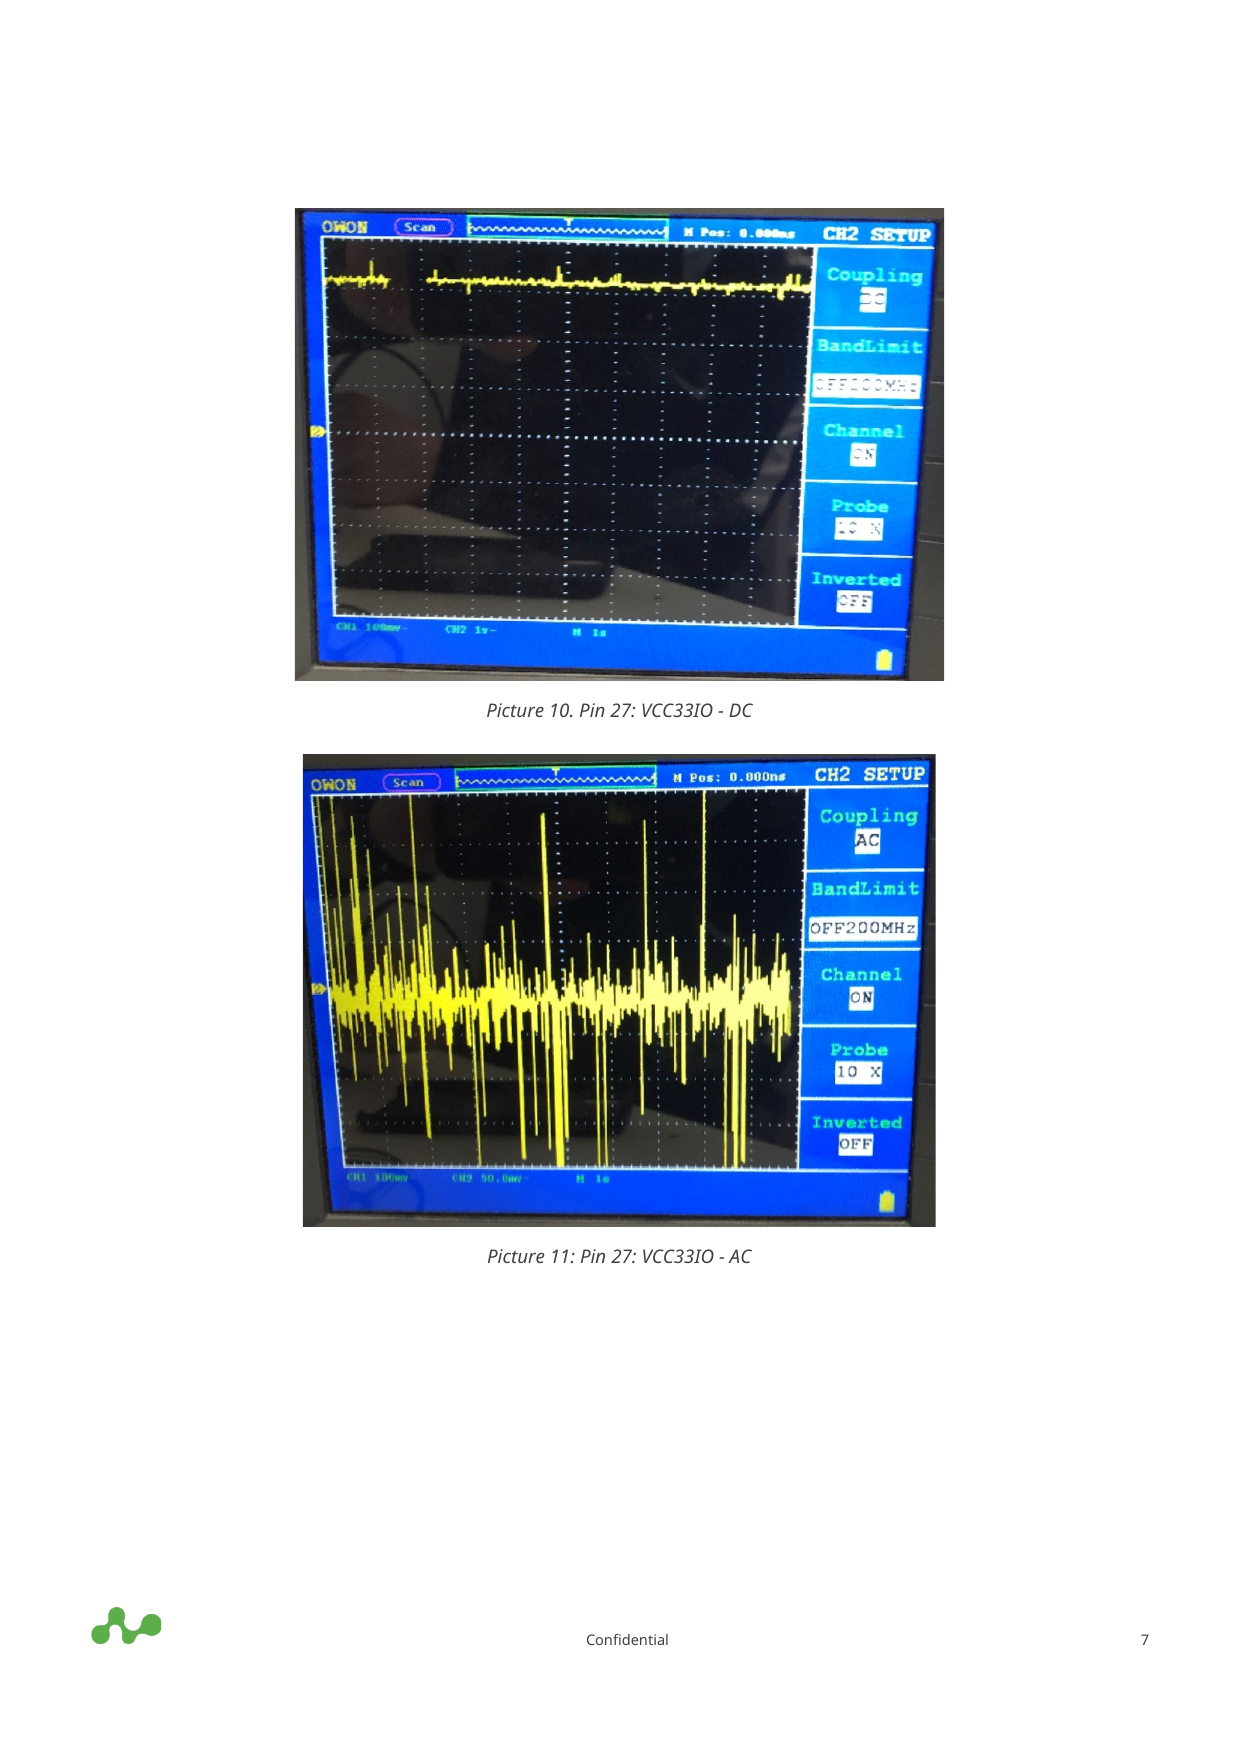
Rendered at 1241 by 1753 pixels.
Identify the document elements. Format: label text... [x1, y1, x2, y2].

picture [302, 754, 936, 1227]
picture [294, 208, 945, 681]
